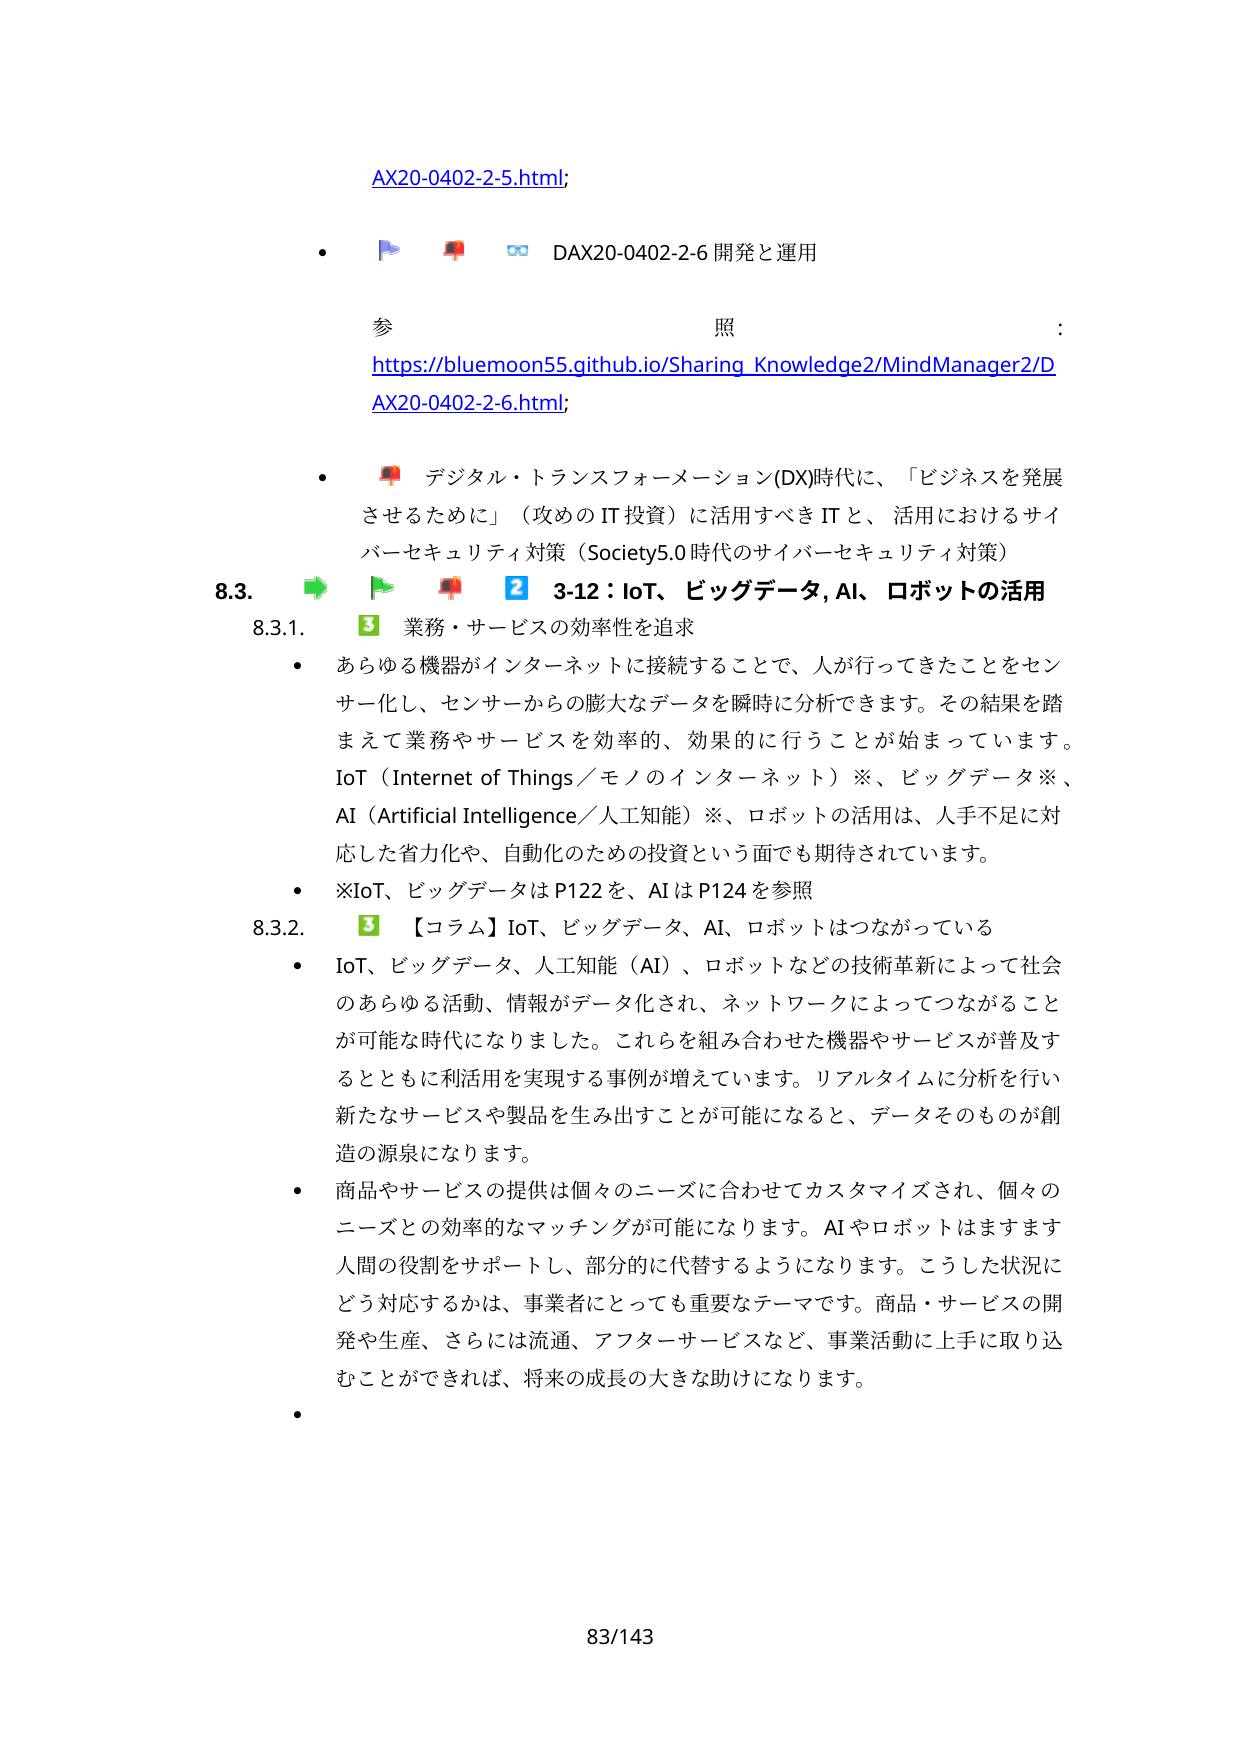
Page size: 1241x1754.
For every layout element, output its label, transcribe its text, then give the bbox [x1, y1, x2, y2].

picture [505, 576, 529, 600]
picture [371, 576, 395, 600]
picture [304, 576, 328, 600]
subtitle 3-12：IoT、 ビッグデータ, AI、 ロボットの活用 [215, 571, 1058, 608]
list 商品やサービスの提供は個々のニーズに合わせてカスタマイズされ、個々のニーズとの効率的なマッチングが可能になります。AIやロボットはますます人間の役割をサポートし、部分的に代替するようになります。こうした状況にどう対応するかは、事業者にとっても重要なテーマです。商品・サービスの開発や生産、さらには流通、アフターサービスなど、事業活動に上手に取り込むことができれば、将来の成長の大きな助けになります。 [294, 1171, 1063, 1396]
picture [443, 240, 465, 261]
list あらゆる機器がインターネットに接続することで、人が行ってきたことをセンサー化し、センサーからの膨大なデータを瞬時に分析できます。その結果を踏まえて業務やサービスを効率的、効果的に行うことが始まっています。IoT（Internet of Things／モノのインターネット）※、ビッグデータ※、AI（Artificial Intelligence／人工知能）※、ロボットの活用は、人手不足に対応した省力化や、自動化のための投資という面でも期待されています。 [294, 646, 1063, 871]
list 業務・サービスの効率性を追求 [252, 608, 1063, 646]
picture [438, 576, 462, 600]
picture [358, 915, 380, 936]
list デジタル・トランスフォーメーション(DX)時代に、「ビジネスを発展させるために」（攻めのIT投資）に活用すべきITと、 活用におけるサイバーセキュリティ対策（Society5.0時代のサイバーセキュリティ対策） [319, 458, 1063, 571]
picture [379, 465, 401, 486]
picture [358, 615, 380, 636]
picture [507, 240, 529, 261]
list IoT、ビッグデータ、人工知能（AI）、ロボットなどの技術革新によって社会のあらゆる活動、情報がデータ化され、ネットワークによってつながることが可能な時代になりました。これらを組み合わせた機器やサービスが普及するとともに利活用を実現する事例が増えています。リアルタイムに分析を行い、新たなサービスや製品を生み出すことが可能になると、データそのものが創造の源泉になります。 [294, 946, 1063, 1171]
list 参照: https://bluemoon55.github.io/Sharing_Knowledge2/MindManager2/DAX20-0402-2-6.html; [372, 308, 1063, 421]
picture [379, 240, 401, 261]
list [372, 158, 1063, 196]
list ※IoT、ビッグデータはP122を、AIはP124を参照 [294, 871, 1063, 908]
list DAX20-0402-2-6 開発と運用 [319, 233, 1063, 271]
list 【コラム】IoT、ビッグデータ、AI、ロボットはつながっている [252, 908, 1063, 946]
